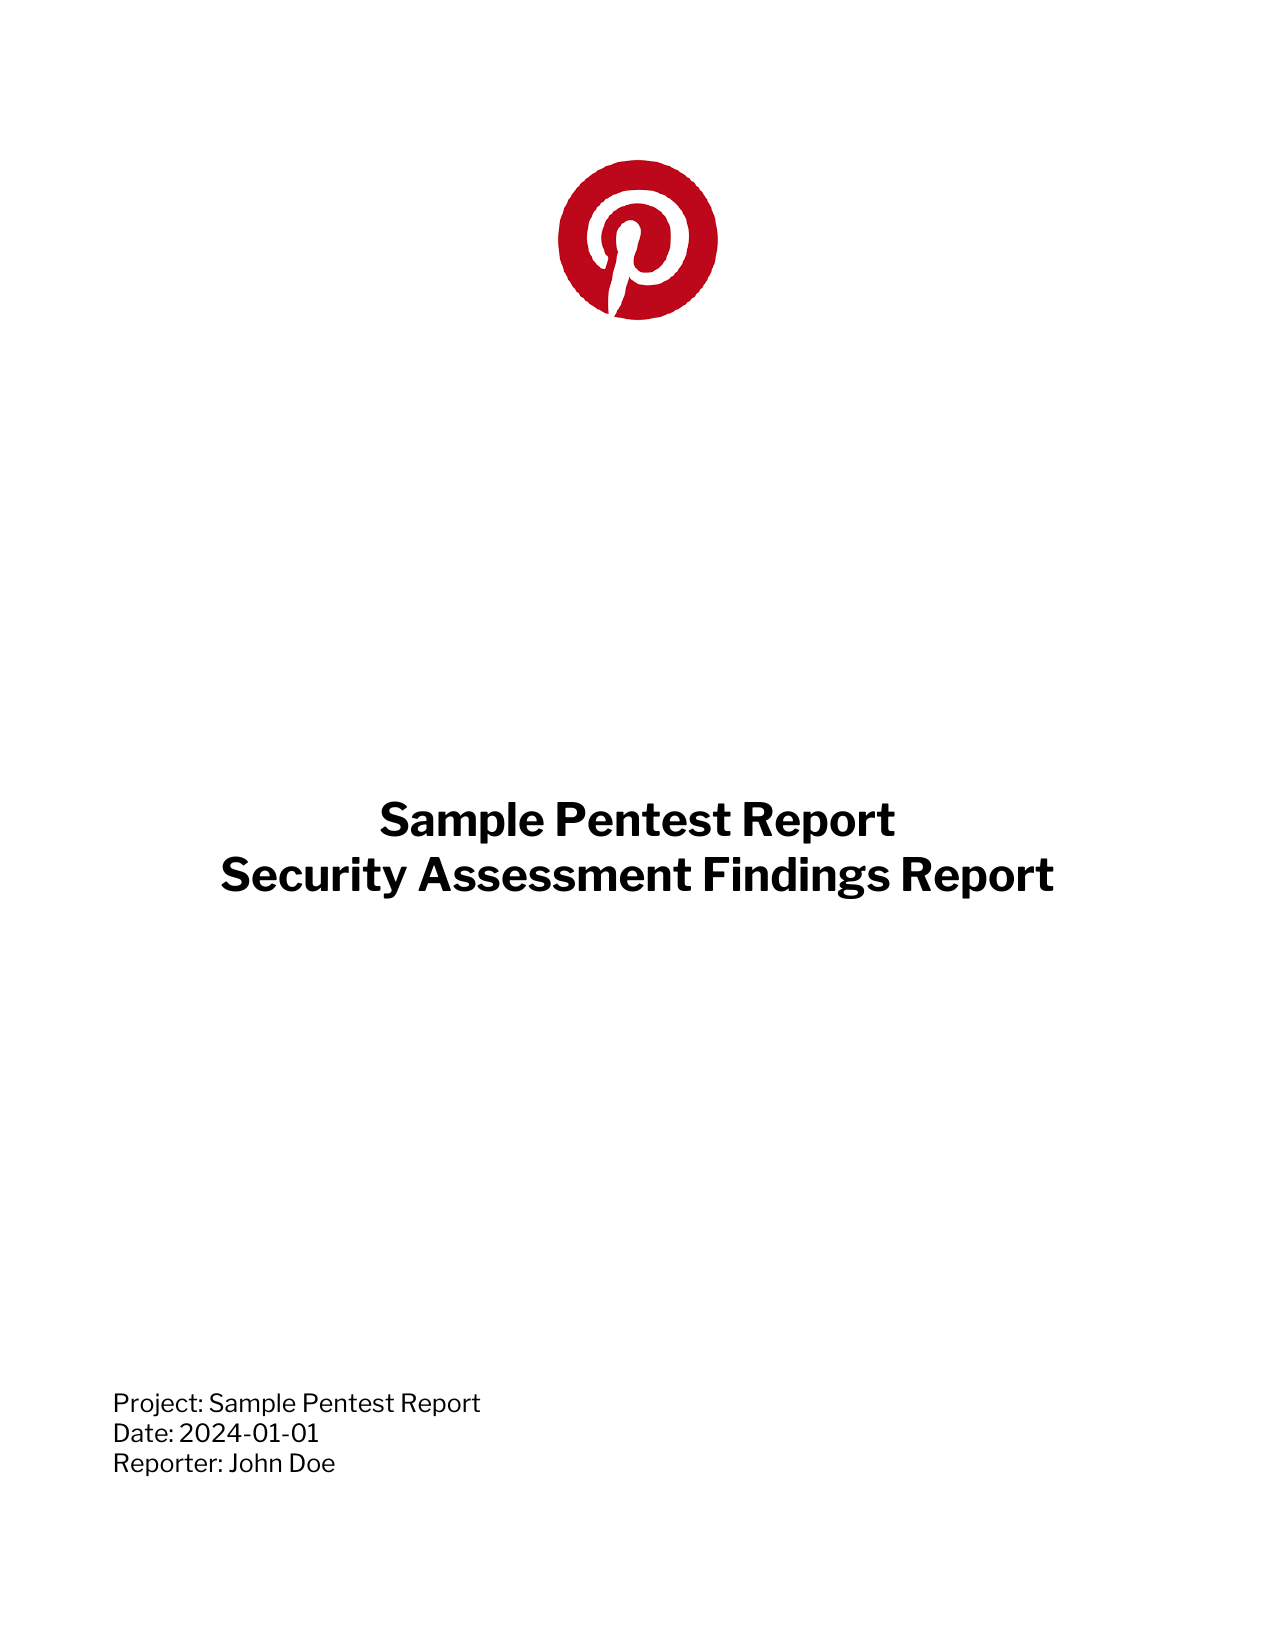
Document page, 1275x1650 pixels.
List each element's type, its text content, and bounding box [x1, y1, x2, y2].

picture [547, 150, 728, 330]
title Security Assessment Findings Report [112, 847, 1162, 903]
text Project: Sample Pentest Report [112, 1388, 1162, 1418]
text Date: 2024-01-01 [112, 1418, 1162, 1448]
title Sample Pentest Report [112, 792, 1162, 847]
text Reporter: John Doe [112, 1448, 1162, 1479]
